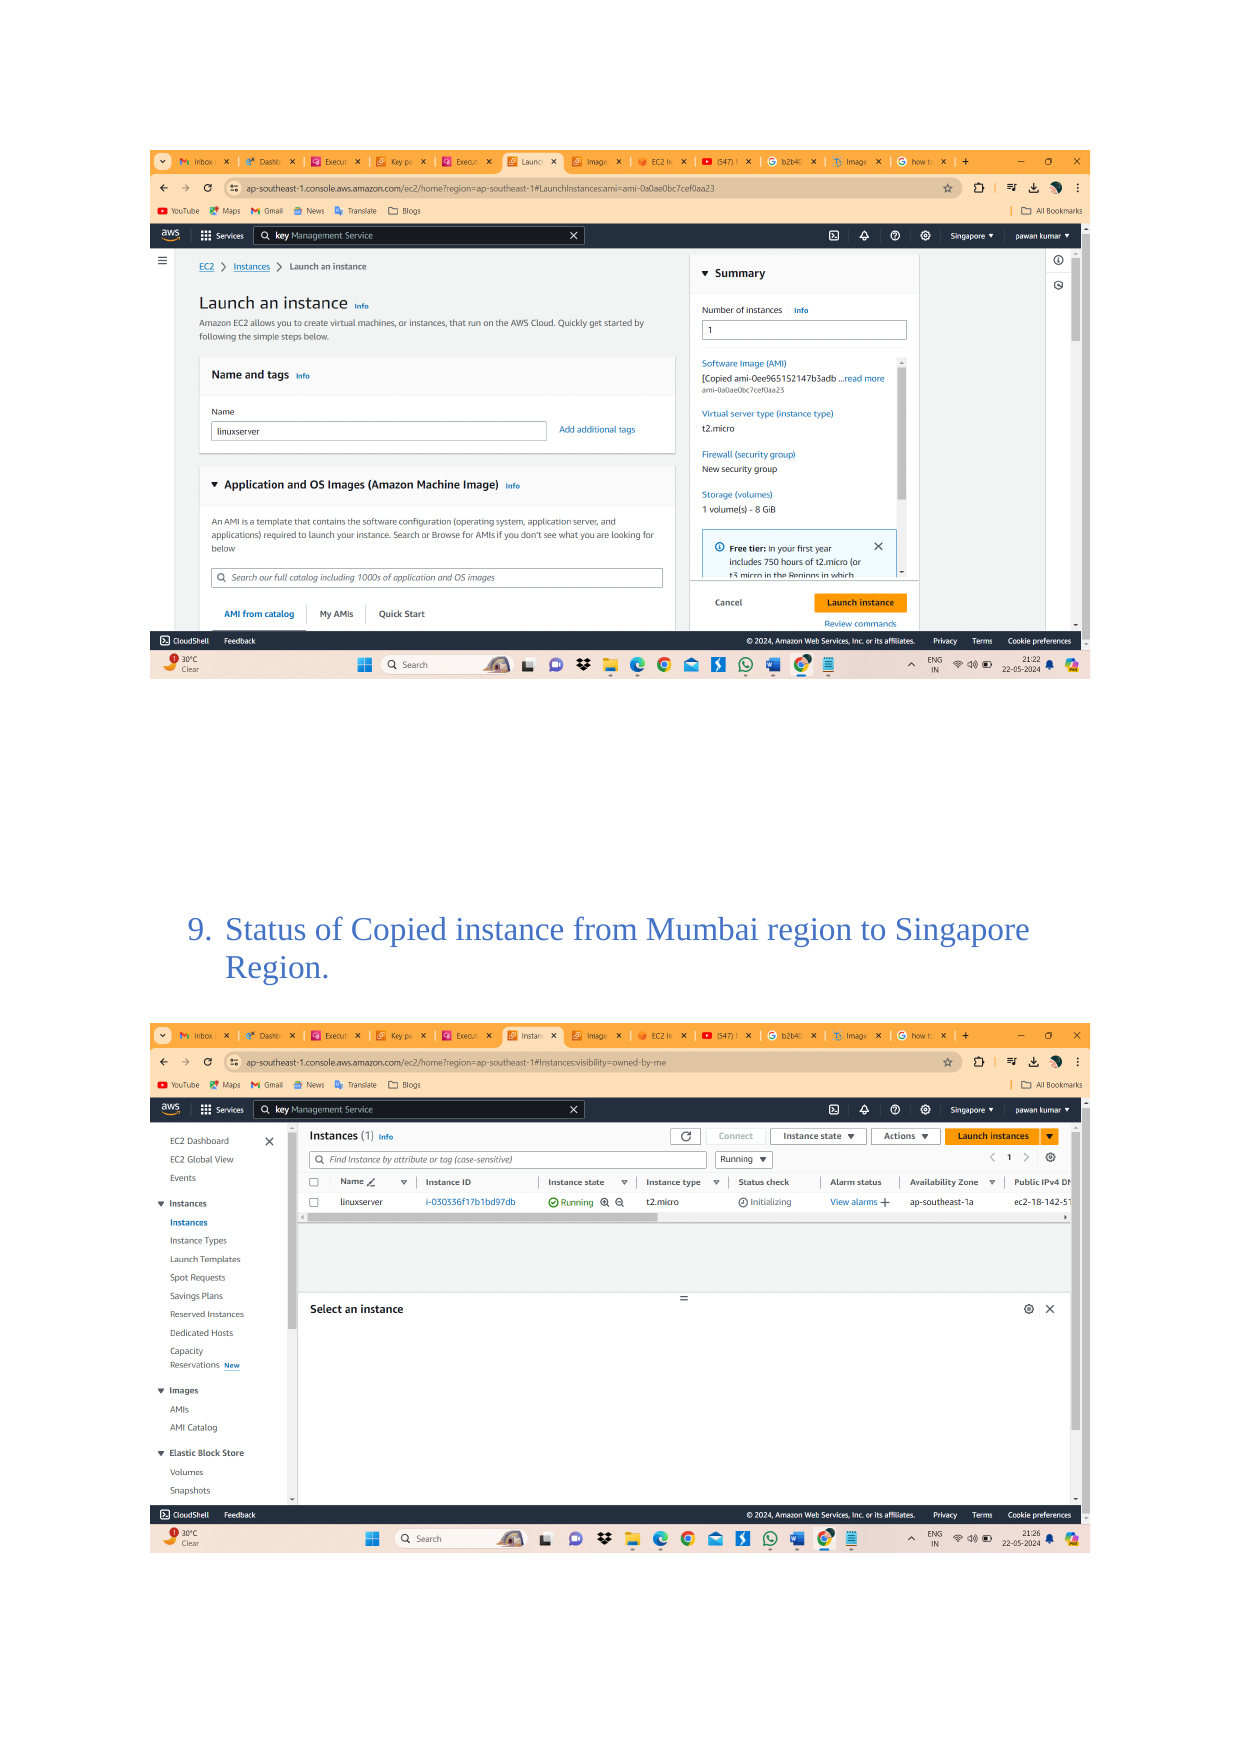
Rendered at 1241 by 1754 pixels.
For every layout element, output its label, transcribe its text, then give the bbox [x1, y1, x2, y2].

picture [150, 1023, 1091, 1553]
picture [150, 150, 1091, 679]
list Status of Copied instance from Mumbai region to Singapore Region. [187, 909, 1090, 986]
